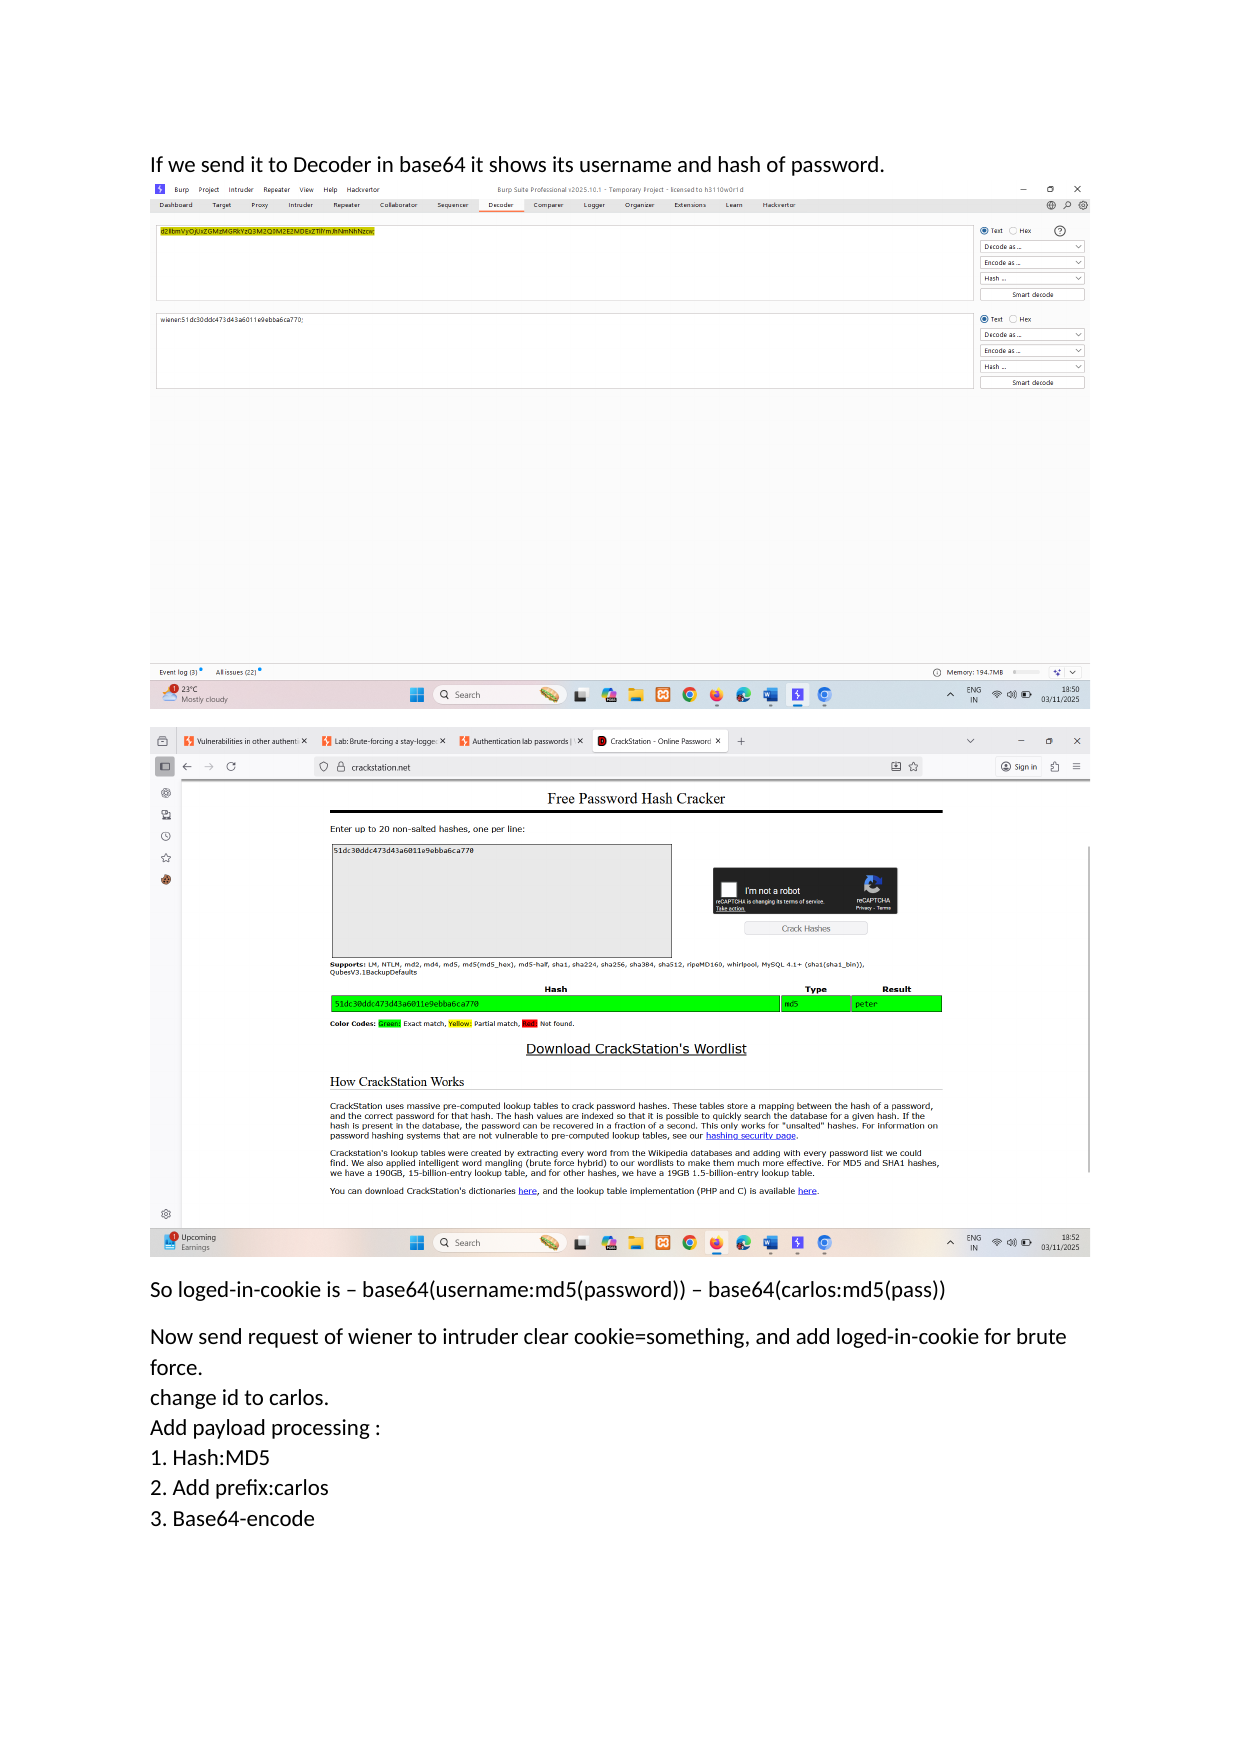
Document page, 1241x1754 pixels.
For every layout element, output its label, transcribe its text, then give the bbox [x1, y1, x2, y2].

text Now send request of wiener to intruder clear cookie=something, and add loged-in-cookie for brute force. change id to carlos. Add payload processing : 1. Hash:MD5 2. Add prefix:carlos 3. Base64-encode [150, 1322, 1090, 1532]
picture [150, 727, 1091, 1257]
picture [150, 180, 1091, 709]
text So loged-in-cookie is – base64(username:md5(password)) – base64(carlos:md5(pass)) [150, 1276, 1090, 1304]
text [150, 150, 1090, 180]
